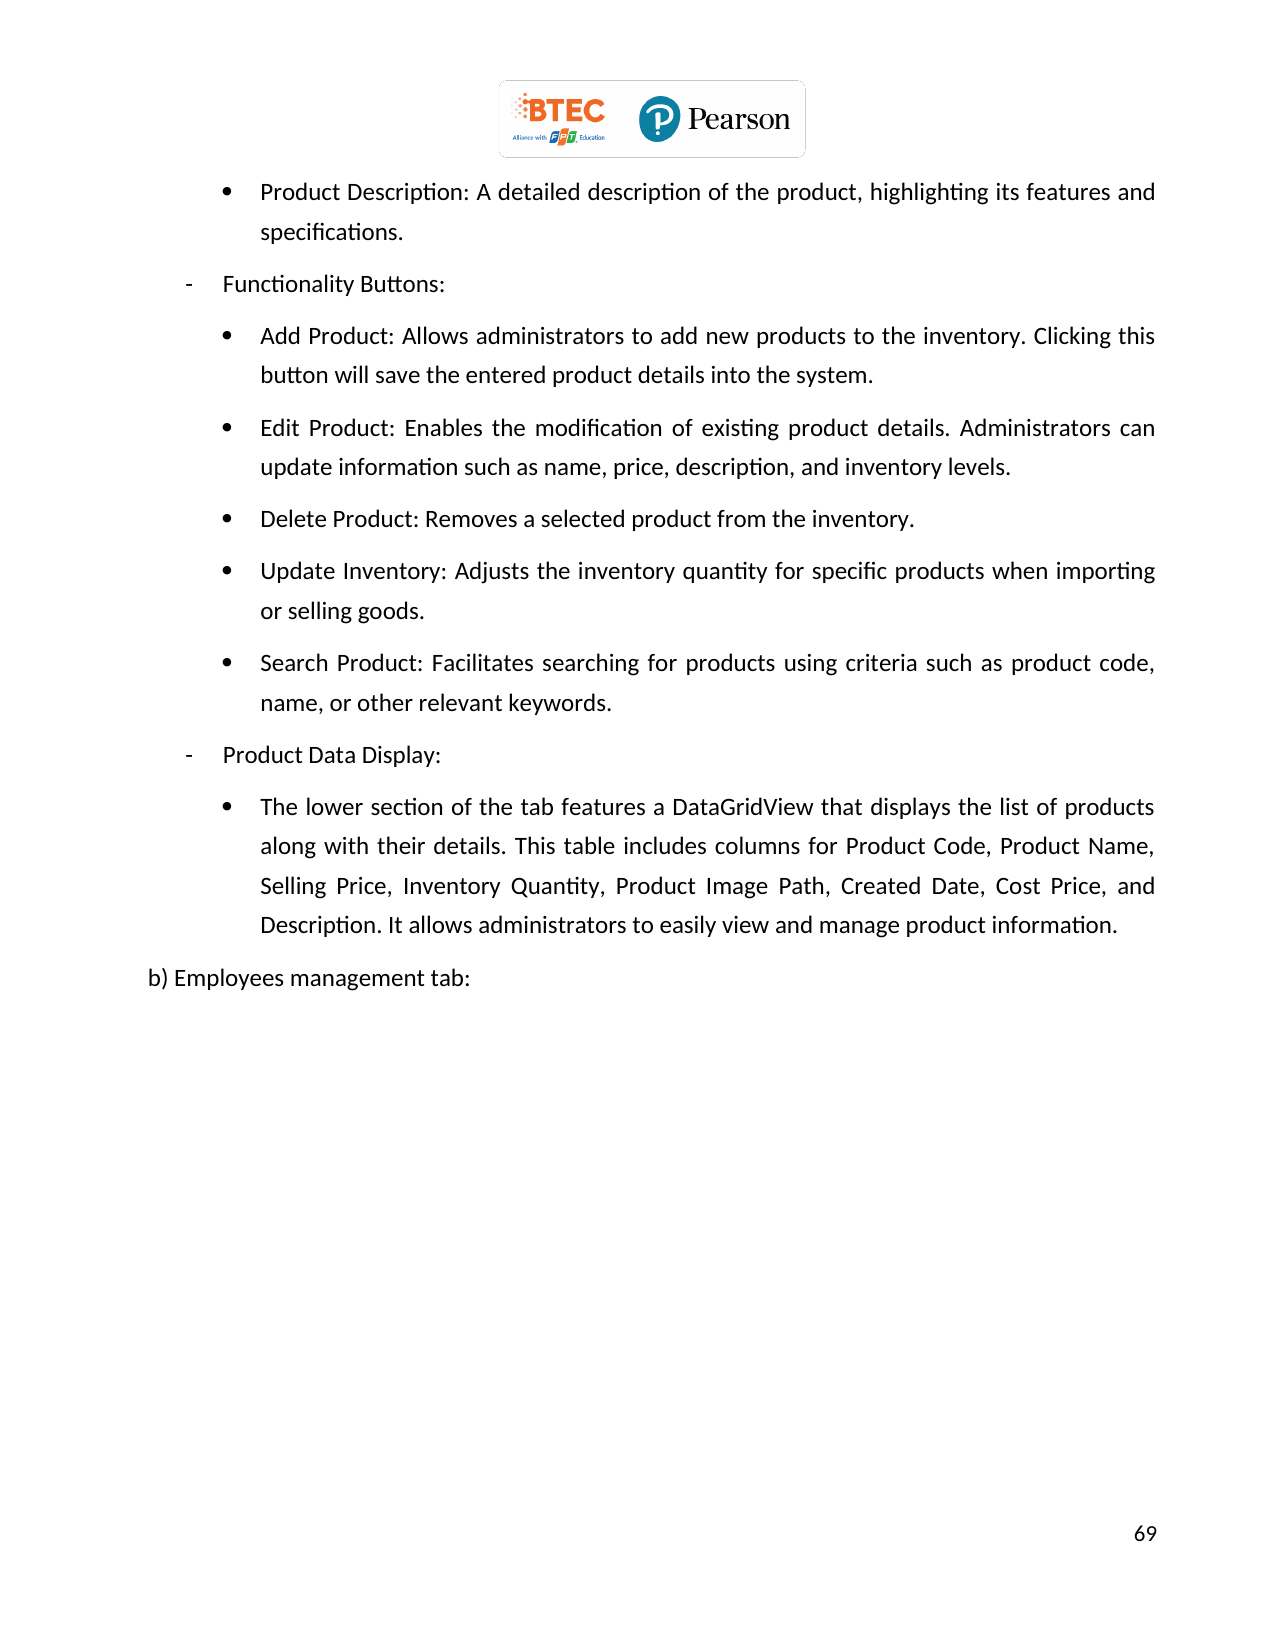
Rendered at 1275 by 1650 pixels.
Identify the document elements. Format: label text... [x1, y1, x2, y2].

list Add Product: Allows administrators to add new products to the inventory. Clicking this button will save the entered product details into the system. [223, 320, 1157, 390]
list Update Inventory: Adjusts the inventory quantity for specific products when importing or selling goods. [223, 555, 1157, 626]
list Functionality Buttons: [185, 268, 1157, 298]
picture [492, 75, 812, 164]
list Product Data Display: [185, 739, 1157, 769]
list Delete Product: Removes a selected product from the inventory. [223, 503, 1157, 534]
text b) Employees management tab: [148, 962, 1157, 992]
list Edit Product: Enables the modification of existing product details. Administrators can update information such as name, price, description, and inventory levels. [223, 412, 1157, 482]
list The lower section of the tab features a DataGridView that displays the list of products along with their details. This table includes columns for Product Code, Product Name, Selling Price, Inventory Quantity, Product Image Path, Created Date, Cost Price, and Description. It allows administrators to easily view and manage product information. [223, 791, 1157, 940]
list Product Description: A detailed description of the product, highlighting its features and specifications. [223, 176, 1157, 246]
list Search Product: Facilitates searching for products using criteria such as product code, name, or other relevant keywords. [223, 647, 1157, 717]
